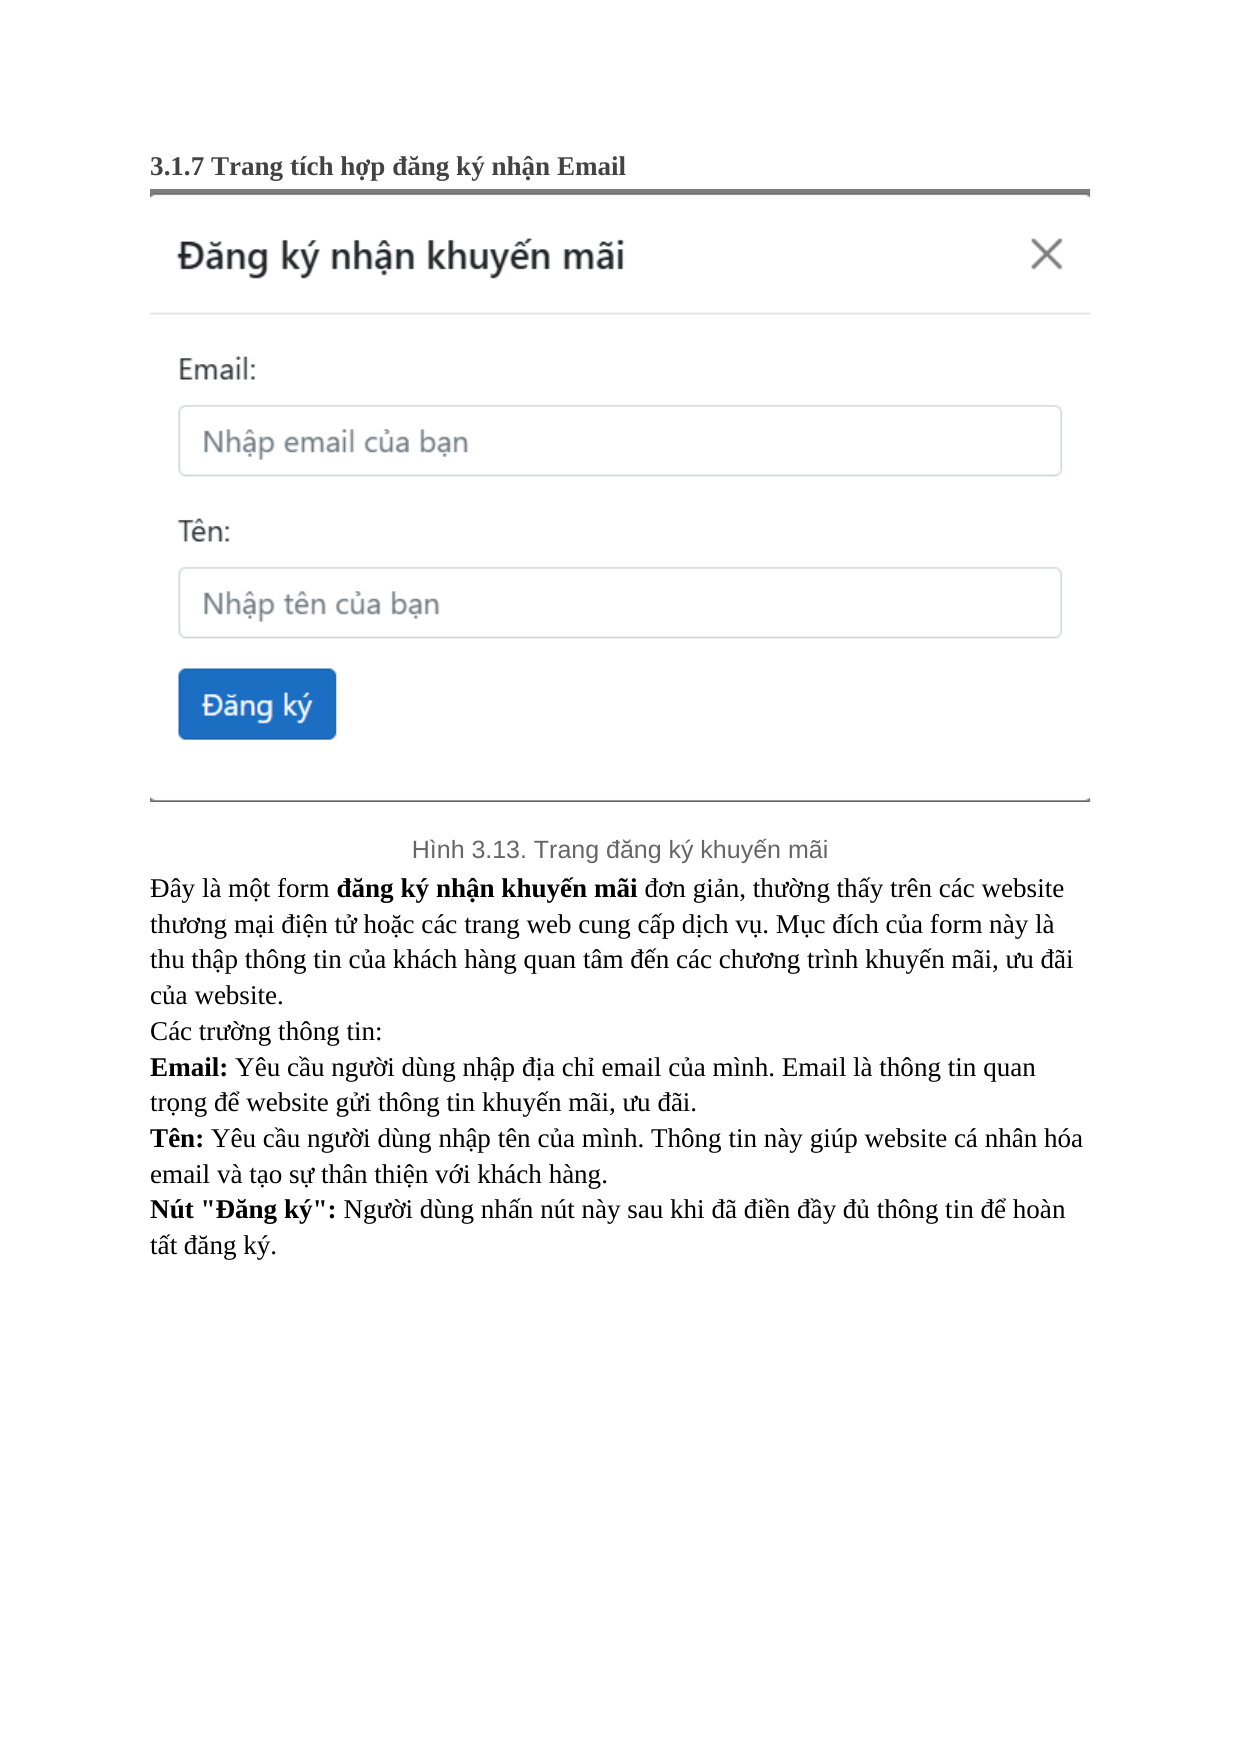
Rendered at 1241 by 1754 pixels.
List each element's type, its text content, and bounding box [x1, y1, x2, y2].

text Đây là một form đăng ký nhận khuyến mãi đơn giản, thường thấy trên các website thương mại điện tử hoặc các trang web cung cấp dịch vụ. Mục đích của form này là thu thập thông tin của khách hàng quan tâm đến các chương trình khuyến mãi, ưu đãi của website. [150, 872, 1090, 1010]
picture [150, 189, 1091, 802]
text Các trường thông tin: [150, 1015, 1090, 1046]
text Tên: Yêu cầu người dùng nhập tên của mình. Thông tin này giúp website cá nhân hóa email và tạo sự thân thiện với khách hàng. [150, 1122, 1090, 1189]
text Email: Yêu cầu người dùng nhập địa chỉ email của mình. Email là thông tin quan trọng để website gửi thông tin khuyến mãi, ưu đãi. [150, 1051, 1090, 1118]
subtitle Hình 3.13. Trang đăng ký khuyến mãi [150, 835, 1090, 864]
text Nút "Đăng ký": Người dùng nhấn nút này sau khi đã điền đầy đủ thông tin để hoàn tất đăng ký. [150, 1194, 1090, 1261]
subtitle 3.1.7 Trang tích hợp đăng ký nhận Email [150, 150, 1090, 181]
